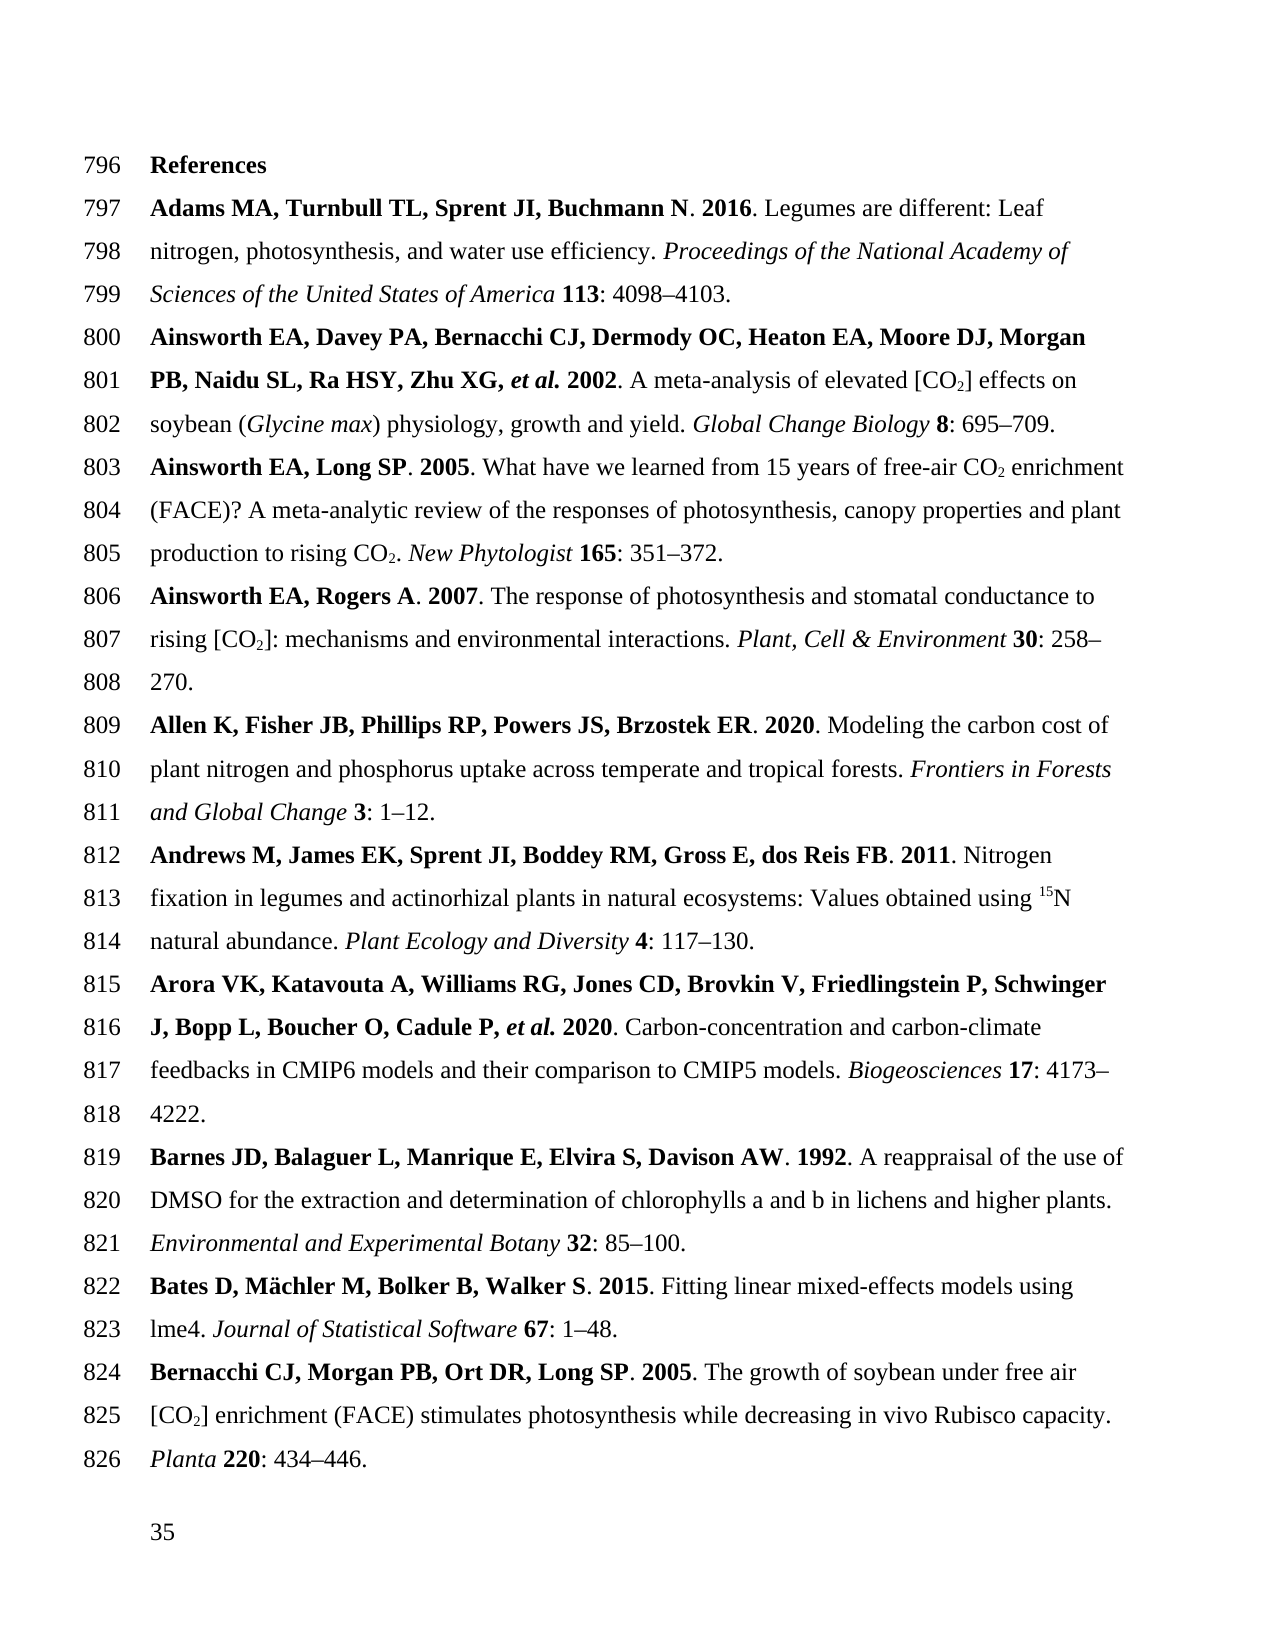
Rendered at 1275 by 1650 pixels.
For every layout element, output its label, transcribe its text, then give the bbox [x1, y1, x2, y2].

text Bates D, Mächler M, Bolker B, Walker S. 2015. Fitting linear mixed-effects models using lme4. Journal of Statistical Software 67: 1–48. [150, 1271, 1125, 1343]
text Arora VK, Katavouta A, Williams RG, Jones CD, Brovkin V, Friedlingstein P, Schwinger J, Bopp L, Boucher O, Cadule P, et al. 2020. Carbon-concentration and carbon-climate feedbacks in CMIP6 models and their comparison to CMIP5 models. Biogeosciences 17: 4173–4222. [150, 969, 1125, 1127]
text References [150, 150, 1125, 179]
text Barnes JD, Balaguer L, Manrique E, Elvira S, Davison AW. 1992. A reappraisal of the use of DMSO for the extraction and determination of chlorophylls a and b in lichens and higher plants. Environmental and Experimental Botany 32: 85–100. [150, 1142, 1125, 1257]
text Ainsworth EA, Long SP. 2005. What have we learned from 15 years of free-air CO2 enrichment (FACE)? A meta-analytic review of the responses of photosynthesis, canopy properties and plant production to rising CO2. New Phytologist 165: 351–372. [150, 452, 1125, 567]
text Andrews M, James EK, Sprent JI, Boddey RM, Gross E, dos Reis FB. 2011. Nitrogen fixation in legumes and actinorhizal plants in natural ecosystems: Values obtained using 15N natural abundance. Plant Ecology and Diversity 4: 117–130. [150, 840, 1125, 955]
text Ainsworth EA, Rogers A. 2007. The response of photosynthesis and stomatal conductance to rising [CO2]: mechanisms and environmental interactions. Plant, Cell & Environment 30: 258–270. [150, 581, 1125, 696]
text Adams MA, Turnbull TL, Sprent JI, Buchmann N. 2016. Legumes are different: Leaf nitrogen, photosynthesis, and water use efficiency. Proceedings of the National Academy of Sciences of the United States of America 113: 4098–4103. [150, 193, 1125, 308]
text Ainsworth EA, Davey PA, Bernacchi CJ, Dermody OC, Heaton EA, Moore DJ, Morgan PB, Naidu SL, Ra HSY, Zhu XG, et al. 2002. A meta-analysis of elevated [CO2] effects on soybean (Glycine max) physiology, growth and yield. Global Change Biology 8: 695–709. [150, 322, 1125, 437]
text Bernacchi CJ, Morgan PB, Ort DR, Long SP. 2005. The growth of soybean under free air [CO2] enrichment (FACE) stimulates photosynthesis while decreasing in vivo Rubisco capacity. Planta 220: 434–446. [150, 1357, 1125, 1472]
text Allen K, Fisher JB, Phillips RP, Powers JS, Brzostek ER. 2020. Modeling the carbon cost of plant nitrogen and phosphorus uptake across temperate and tropical forests. Frontiers in Forests and Global Change 3: 1–12. [150, 711, 1125, 826]
